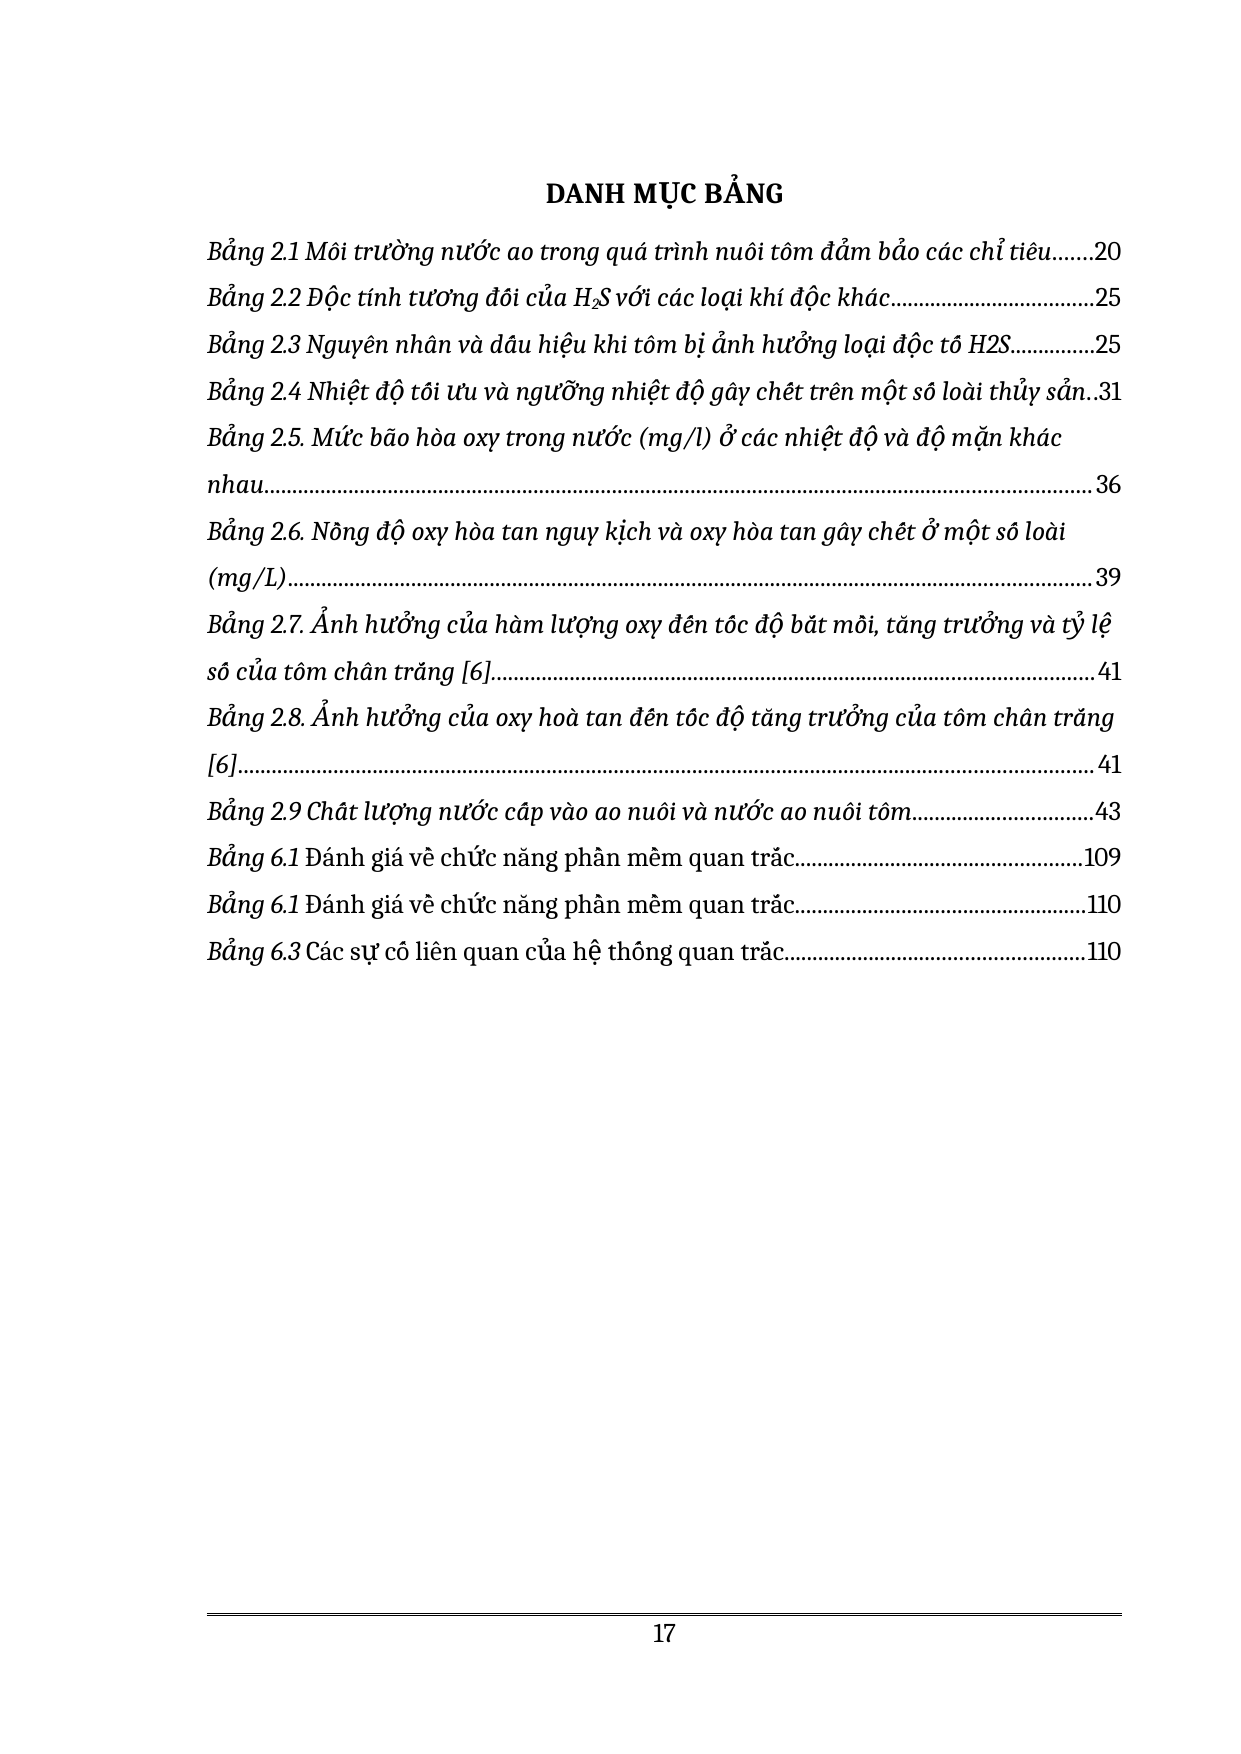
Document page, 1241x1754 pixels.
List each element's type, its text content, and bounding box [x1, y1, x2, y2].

text Bảng 2.8. Ảnh hưởng của oxy hoà tan đến tốc độ tăng trưởng của tôm chân trắng [6] 41 [207, 702, 1122, 780]
text Bảng 2.3 Nguyên nhân và dấu hiệu khi tôm bị ảnh hưởng loại độc tố H2S 25 [207, 329, 1122, 360]
text Bảng 2.1 Môi trường nước ao trong quá trình nuôi tôm đảm bảo các chỉ tiêu 20 [207, 236, 1122, 267]
text Bảng 2.9 Chất lượng nước cấp vào ao nuôi và nước ao nuôi tôm 43 [207, 796, 1122, 827]
text Bảng 2.2 Độc tính tương đối của H2S với các loại khí độc khác 25 [207, 282, 1122, 313]
title DANH MỤC BẢNG [207, 177, 1122, 211]
text Bảng 2.7. Ảnh hưởng của hàm lượng oxy đến tốc độ bắt mồi, tăng trưởng và tỷ lệ số của tôm chân trắng [6]. 41 [207, 609, 1122, 687]
text Bảng 2.5. Mức bão hòa oxy trong nước (mg/l) ở các nhiệt độ và độ mặn khác nhau 36 [207, 422, 1122, 500]
text Bảng 6.1 Đánh giá về chức năng phần mềm quan trắc 110 [207, 889, 1122, 920]
text Bảng 2.4 Nhiệt độ tối ưu và ngưỡng nhiệt độ gây chết trên một số loài thủy sản 31 [207, 376, 1122, 407]
text Bảng 6.1 Đánh giá về chức năng phần mềm quan trắc 109 [207, 842, 1122, 873]
text Bảng 2.6. Nồng độ oxy hòa tan nguy kịch và oxy hòa tan gây chết ở một số loài (mg/L) 39 [207, 516, 1122, 593]
text Bảng 6.3 Các sự cố liên quan của hệ thống quan trắc 110 [207, 936, 1122, 967]
